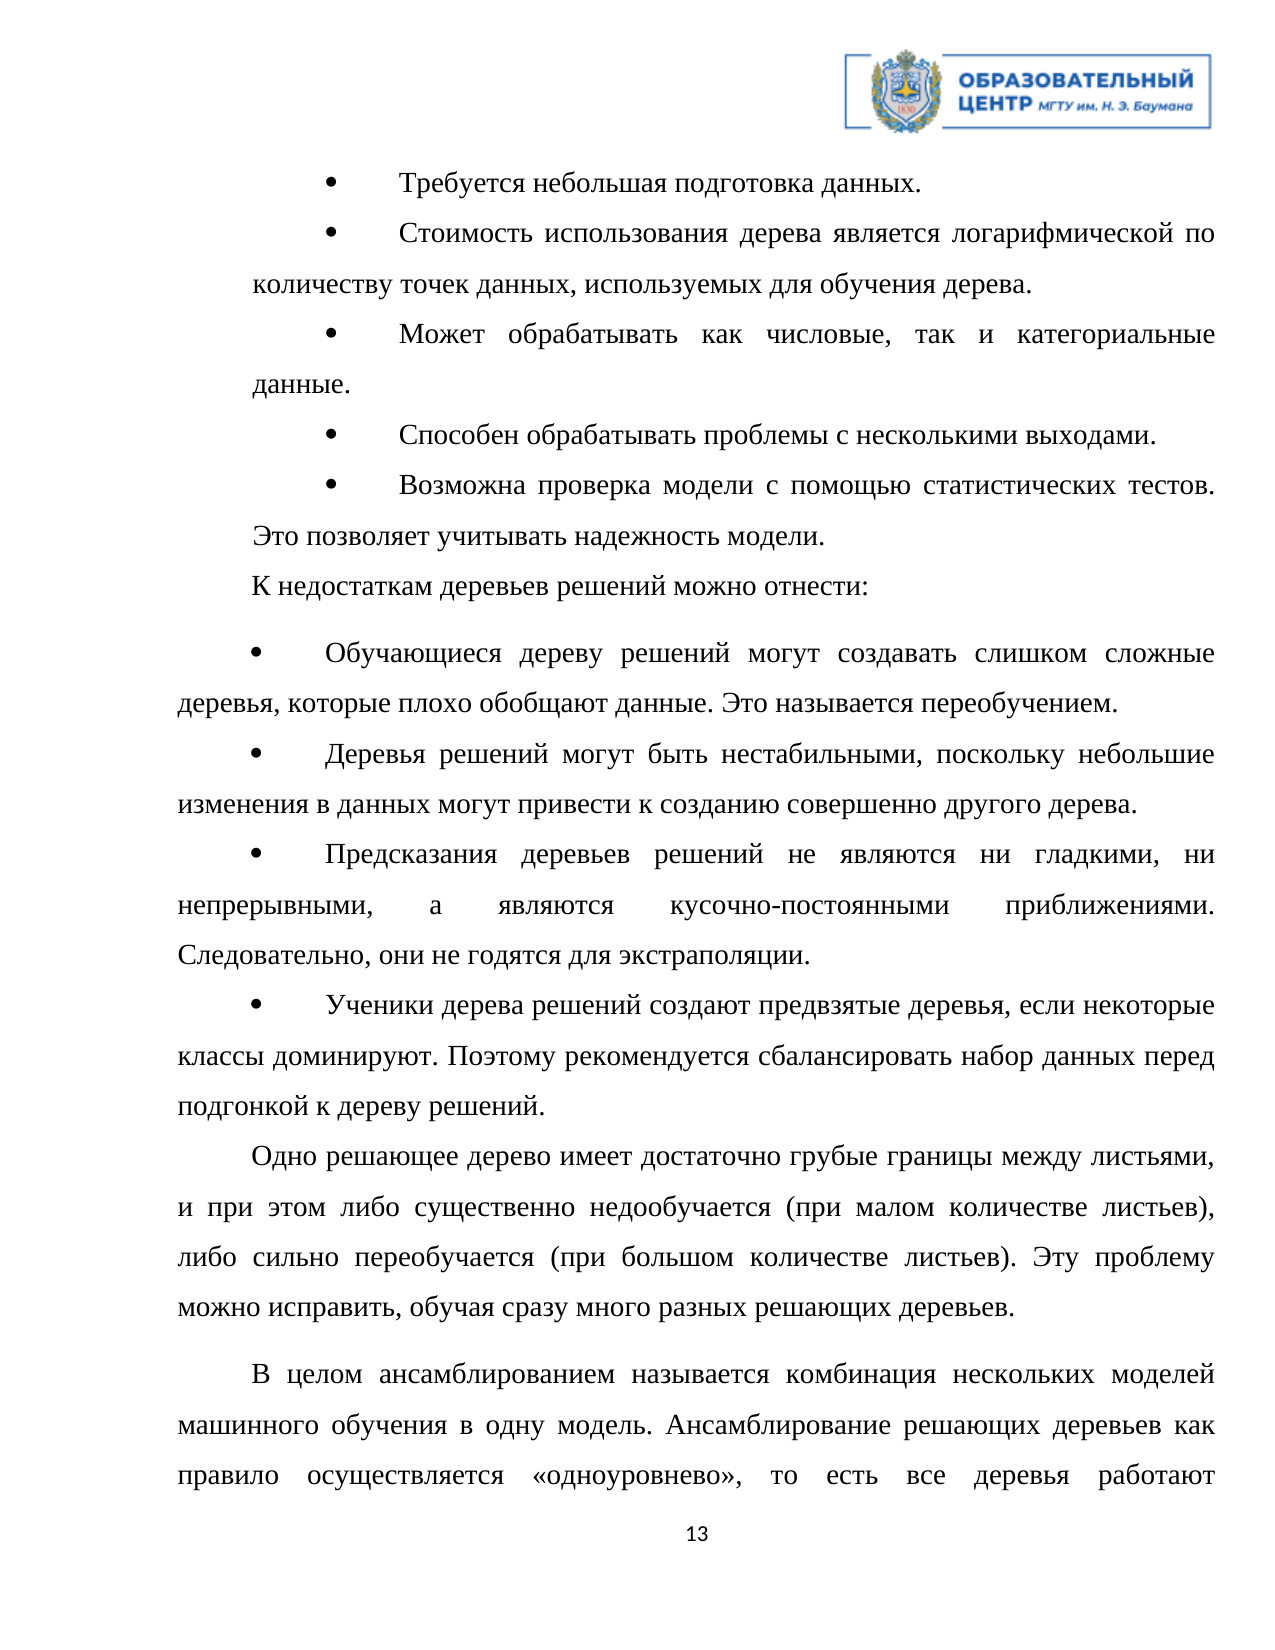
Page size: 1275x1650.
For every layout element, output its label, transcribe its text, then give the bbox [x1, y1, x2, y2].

list Требуется небольшая подготовка данных. [252, 118, 1216, 199]
list Способен обрабатывать проблемы с несколькими выходами. [252, 417, 1216, 451]
list Ученики дерева решений создают предвзятые деревья, если некоторые классы доминируют. Поэтому рекомендуется сбалансировать набор данных перед подгонкой к дереву решений. [177, 987, 1216, 1122]
list Возможна проверка модели с помощью статистических тестов. Это позволяет учитывать надежность модели. [252, 467, 1216, 551]
list Обучающиеся дереву решений могут создавать слишком сложные деревья, которые плохо обобщают данные. Это называется переобучением. [177, 635, 1216, 719]
picture [814, 26, 1262, 149]
list Предсказания деревьев решений не являются ни гладкими, ни непрерывными, а являются кусочно-постоянными приближениями. Следовательно, они не годятся для экстраполяции. [177, 836, 1216, 971]
list Может обрабатывать как числовые, так и категориальные данные. [252, 316, 1216, 400]
list Стоимость использования дерева является логарифмической по количеству точек данных, используемых для обучения дерева. [252, 215, 1216, 299]
text Одно решающее дерево имеет достаточно грубые границы между листьями, и при этом либо существенно недообучается (при малом количестве листьев), либо сильно переобучается (при большом количестве листьев). Эту проблему можно исправить, обучая сразу много разных решающих деревьев. [177, 1138, 1216, 1323]
text К недостаткам деревьев решений можно отнести: [177, 568, 1216, 602]
list Деревья решений могут быть нестабильными, поскольку небольшие изменения в данных могут привести к созданию совершенно другого дерева. [177, 736, 1216, 820]
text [177, 1356, 1216, 1491]
